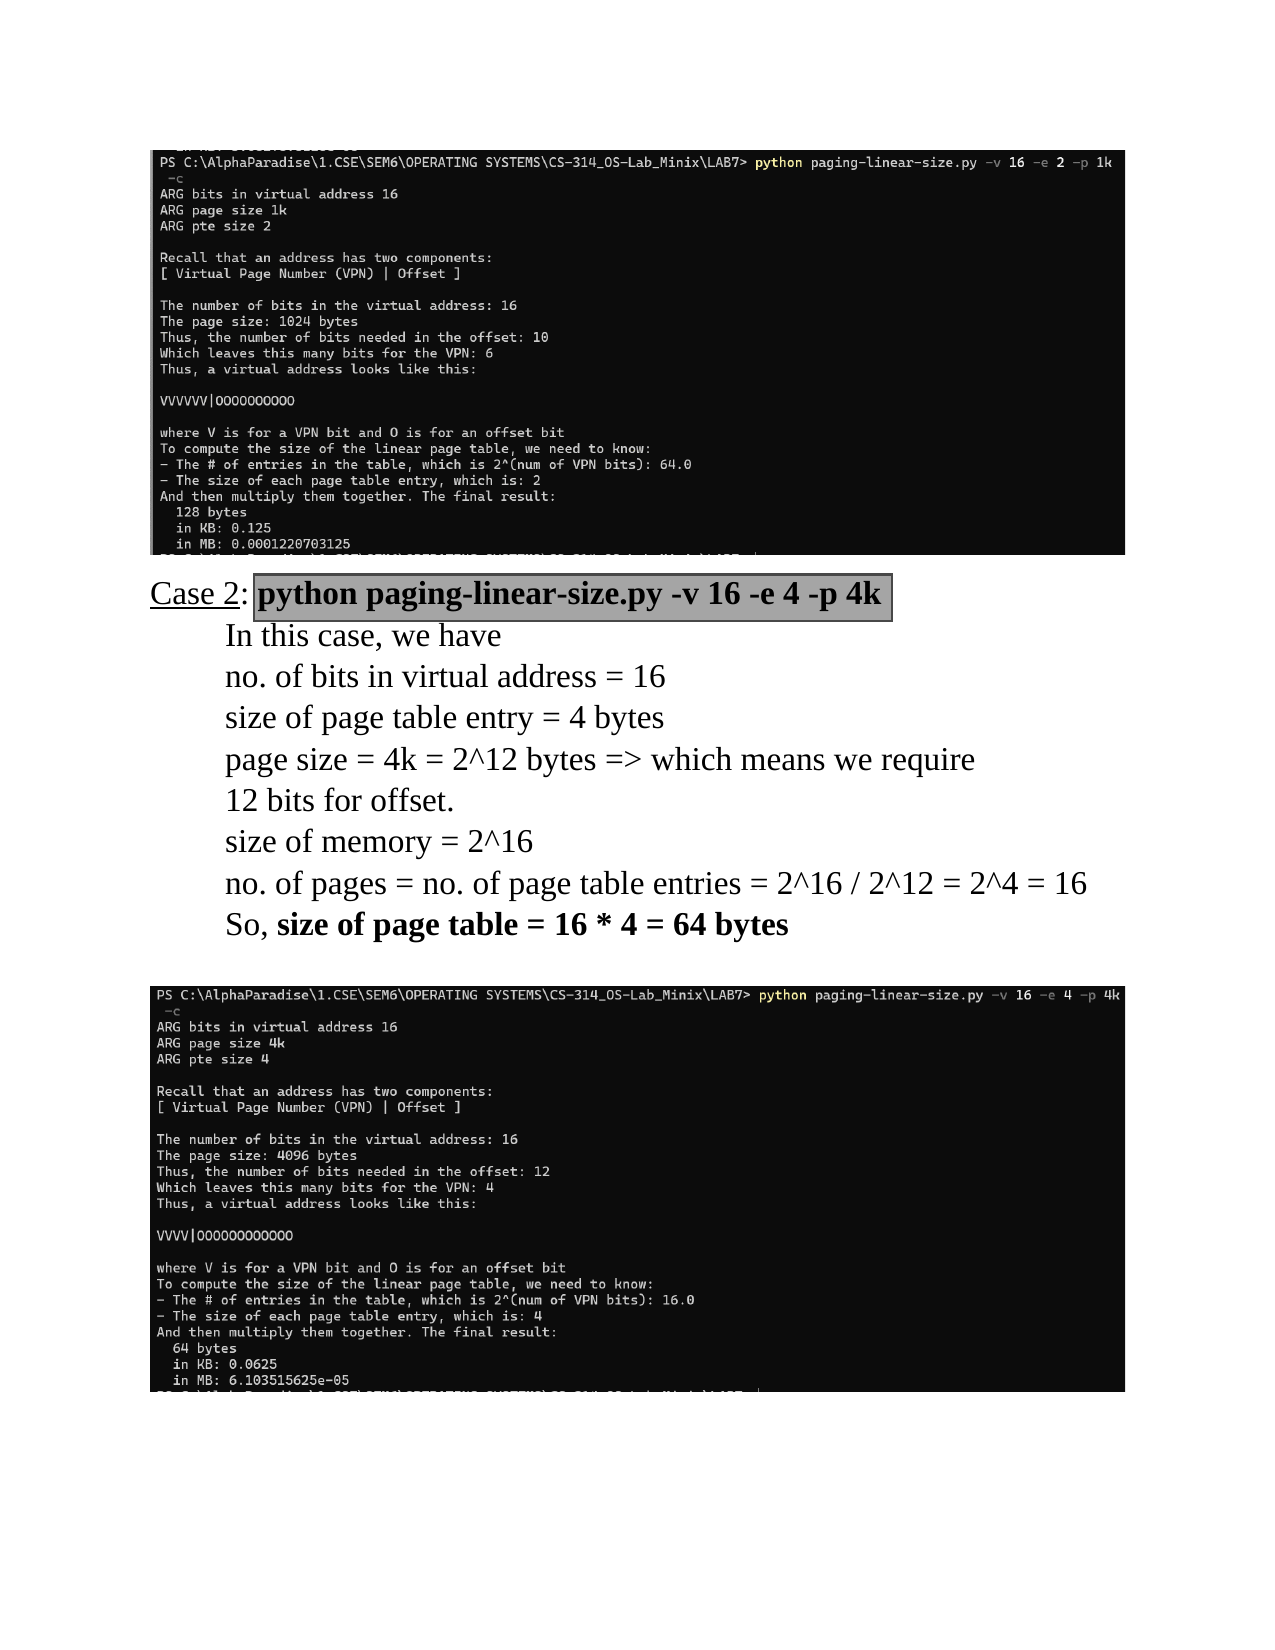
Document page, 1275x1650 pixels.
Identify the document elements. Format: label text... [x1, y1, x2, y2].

picture [150, 150, 1125, 555]
picture [150, 986, 1125, 1392]
text Case 2: python paging-linear-size.py -v 16 -e 4 -p 4k In this case, we have no. of bits in virtual address = 16 size of page table entry = 4 bytes page size = 4k = 2^12 bytes => which means we require 12 bits for offset. size of memory = 2^16 no. of pages = no. of page table entries = 2^16 / 2^12 = 2^4 = 16 So, size of page table = 16 * 4 = 64 bytes [150, 574, 1125, 986]
